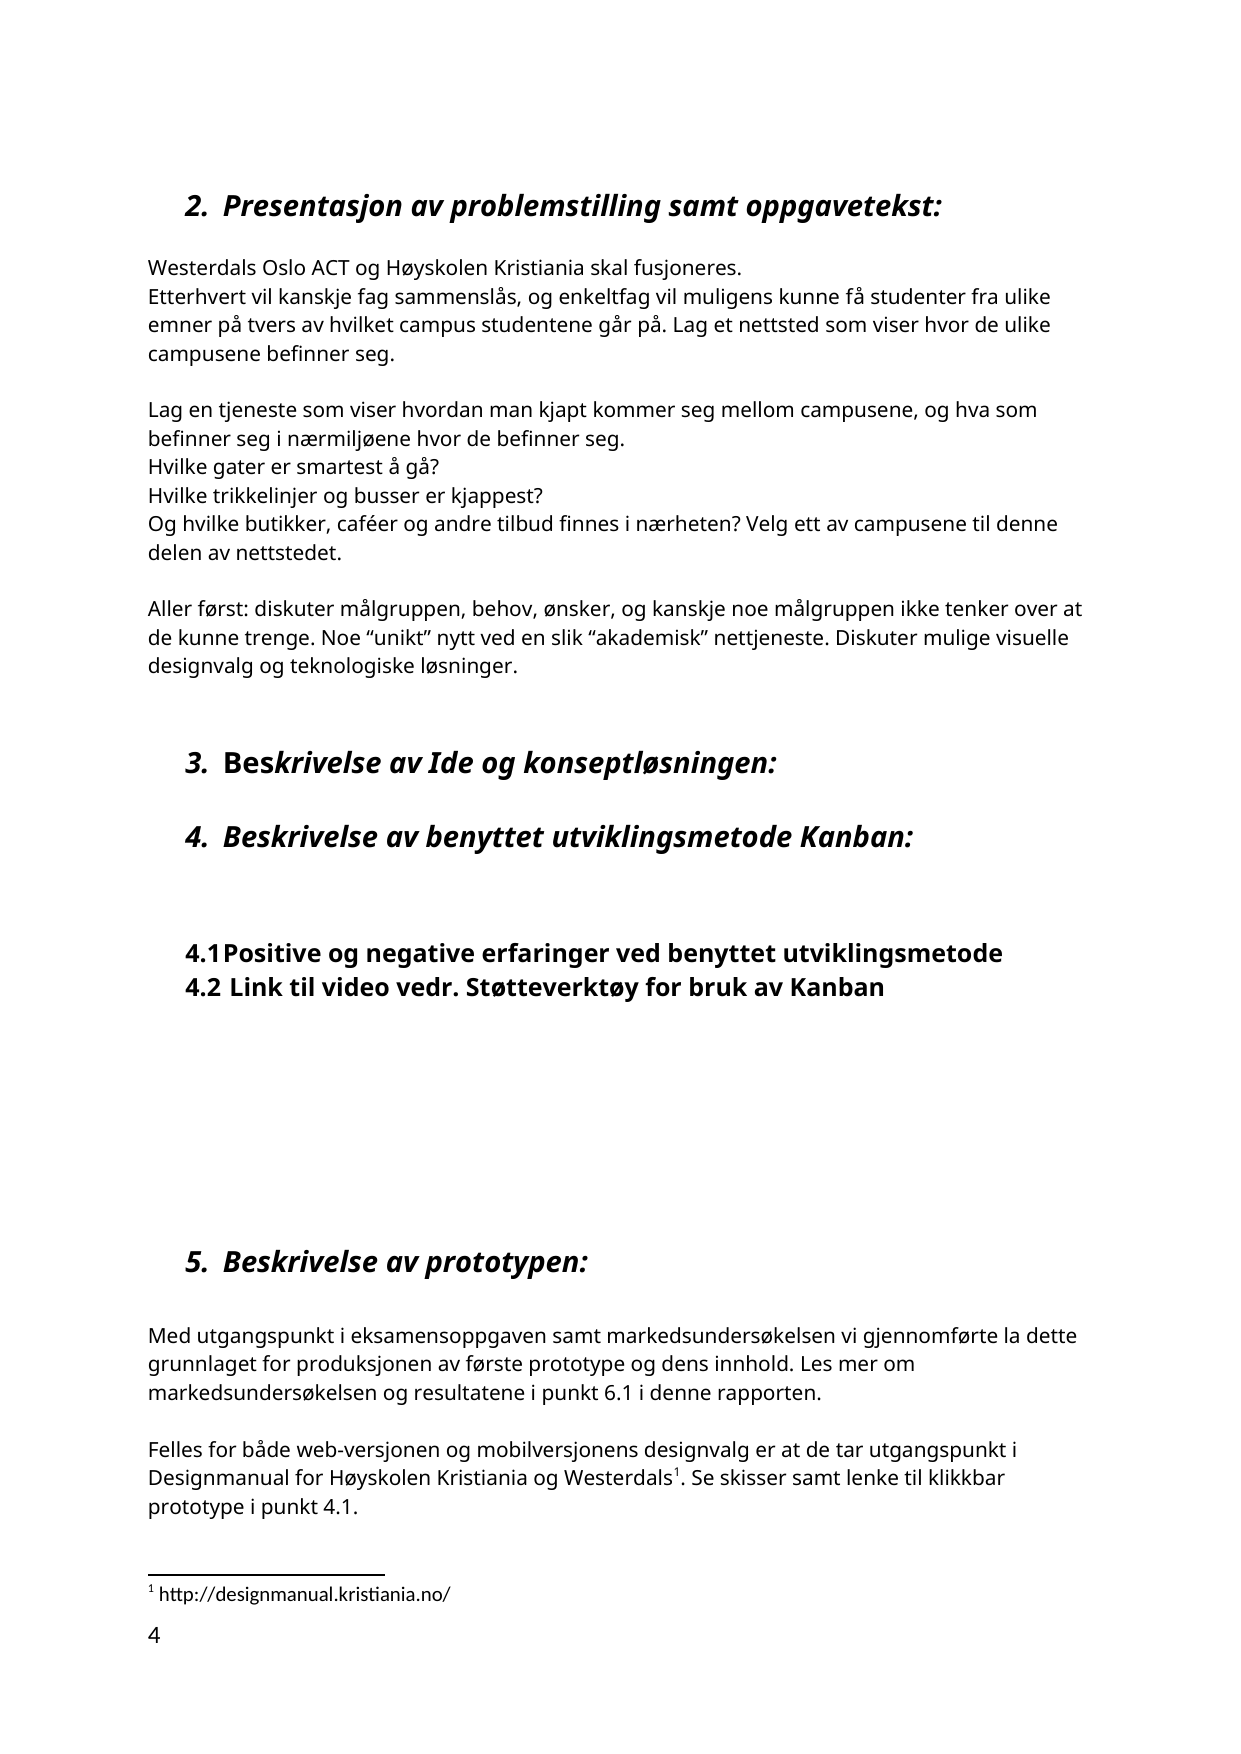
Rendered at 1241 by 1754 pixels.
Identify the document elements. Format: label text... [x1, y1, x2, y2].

text Hvilke gater er smartest å gå? [148, 452, 1092, 481]
text Lag en tjeneste som viser hvordan man kjapt kommer seg mellom campusene, og hva som befinner seg i nærmiljøene hvor de befinner seg. [148, 396, 1092, 452]
list Presentasjon av problemstilling samt oppgavetekst: [185, 185, 1092, 225]
text Hvilke trikkelinjer og busser er kjappest? [148, 481, 1092, 509]
list Beskrivelse av benyttet utviklingsmetode Kanban: [185, 816, 1092, 856]
list Beskrivelse av prototypen: [185, 1242, 1092, 1281]
text Med utgangspunkt i eksamensoppgaven samt markedsundersøkelsen vi gjennomførte la dette grunnlaget for produksjonen av første prototype og dens innhold. Les mer om markedsundersøkelsen og resultatene i punkt 6.1 i denne rapporten. [148, 1321, 1092, 1406]
list Beskrivelse av Ide og konseptløsningen: [185, 742, 1092, 782]
text Westerdals Oslo ACT og Høyskolen Kristiania skal fusjoneres. [148, 253, 1092, 282]
text Etterhvert vil kanskje fag sammenslås, og enkeltfag vil muligens kunne få studenter fra ulike emner på tvers av hvilket campus studentene går på. Lag et nettsted som viser hvor de ulike campusene befinner seg. [148, 282, 1092, 367]
list Positive og negative erfaringer ved benyttet utviklingsmetode [185, 935, 1092, 969]
text Aller først: diskuter målgruppen, behov, ønsker, og kanskje noe målgruppen ikke tenker over at de kunne trenge. Noe “unikt” nytt ved en slik “akademisk” nettjeneste. Diskuter mulige visuelle designvalg og teknologiske løsninger. [148, 594, 1092, 680]
text Og hvilke butikker, caféer og andre tilbud finnes i nærheten? Velg ett av campusene til denne delen av nettstedet. [148, 509, 1092, 566]
list Link til video vedr. Støtteverktøy for bruk av Kanban [185, 969, 1092, 1003]
text Felles for både web-versjonen og mobilversjonens designvalg er at de tar utgangspunkt i Designmanual for Høyskolen Kristiania og Westerdals. Se skisser samt lenke til klikkbar prototype i punkt 4.1. [148, 1435, 1092, 1520]
